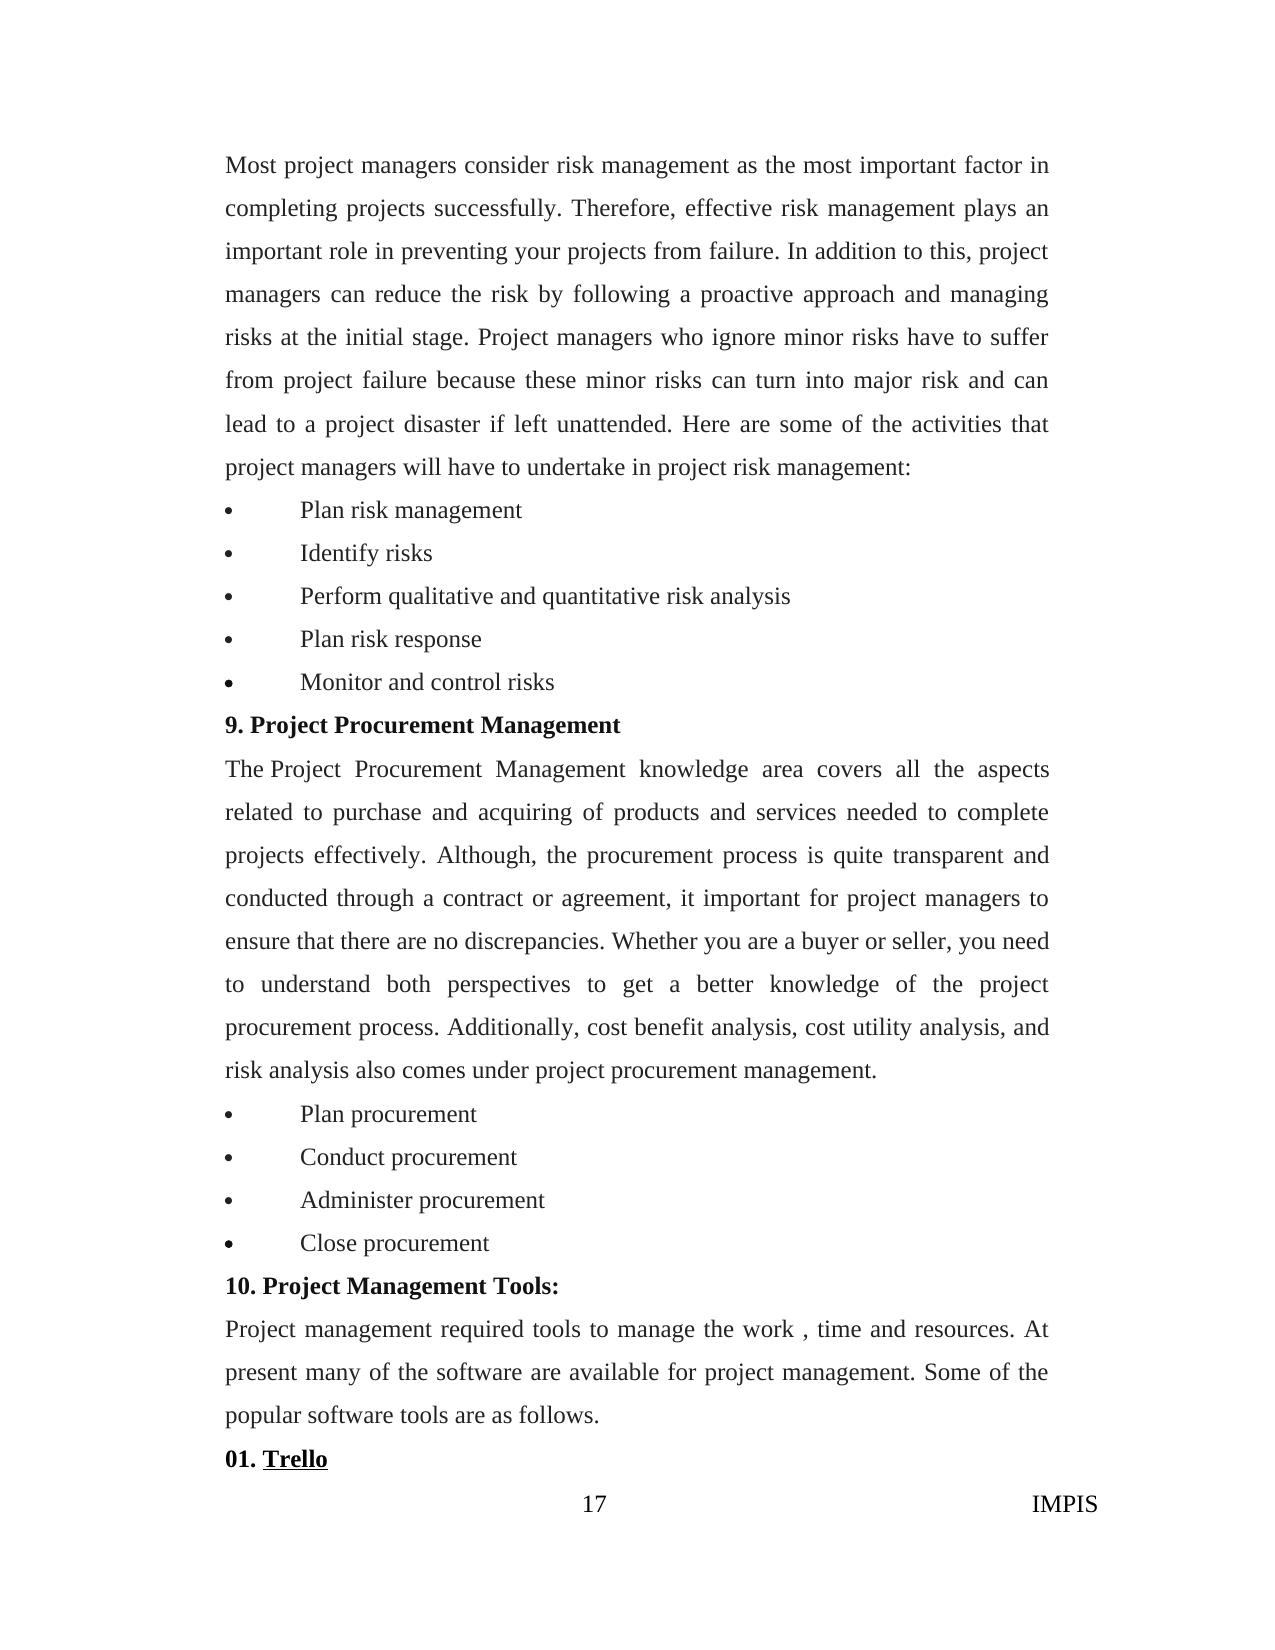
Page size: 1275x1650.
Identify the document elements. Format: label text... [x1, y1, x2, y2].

list Administer procurement [225, 1185, 1050, 1214]
list Plan risk response [225, 624, 1050, 653]
text The Project Procurement Management knowledge area covers all the aspects related to purchase and acquiring of products and services needed to complete projects effectively. Although, the procurement process is quite transparent and conducted through a contract or agreement, it important for project managers to ensure that there are no discrepancies. Whether you are a buyer or seller, you need to understand both perspectives to get a better knowledge of the project procurement process. Additionally, cost benefit analysis, cost utility analysis, and risk analysis also comes under project procurement management. [225, 754, 1050, 1084]
list Plan procurement [225, 1099, 1050, 1127]
text 10. Project Management Tools: [225, 1271, 1050, 1300]
text 9. Project Procurement Management [150, 711, 1050, 739]
list Identify risks [225, 538, 1050, 567]
list Monitor and control risks [225, 667, 1050, 696]
subtitle 01. Trello [225, 1444, 1050, 1472]
text Most project managers consider risk management as the most important factor in completing projects successfully. Therefore, effective risk management plays an important role in preventing your projects from failure. In addition to this, project managers can reduce the risk by following a proactive approach and managing risks at the initial stage. Project managers who ignore minor risks have to suffer from project failure because these minor risks can turn into major risk and can lead to a project disaster if left unattended. Here are some of the activities that project managers will have to undertake in project risk management: [225, 150, 1050, 481]
list Close procurement [225, 1228, 1050, 1257]
text Project management required tools to manage the work , time and resources. At present many of the software are available for project management. Some of the popular software tools are as follows. [225, 1314, 1050, 1429]
list Perform qualitative and quantitative risk analysis [225, 581, 1050, 610]
list Conduct procurement [225, 1142, 1050, 1171]
list Plan risk management [225, 495, 1050, 524]
